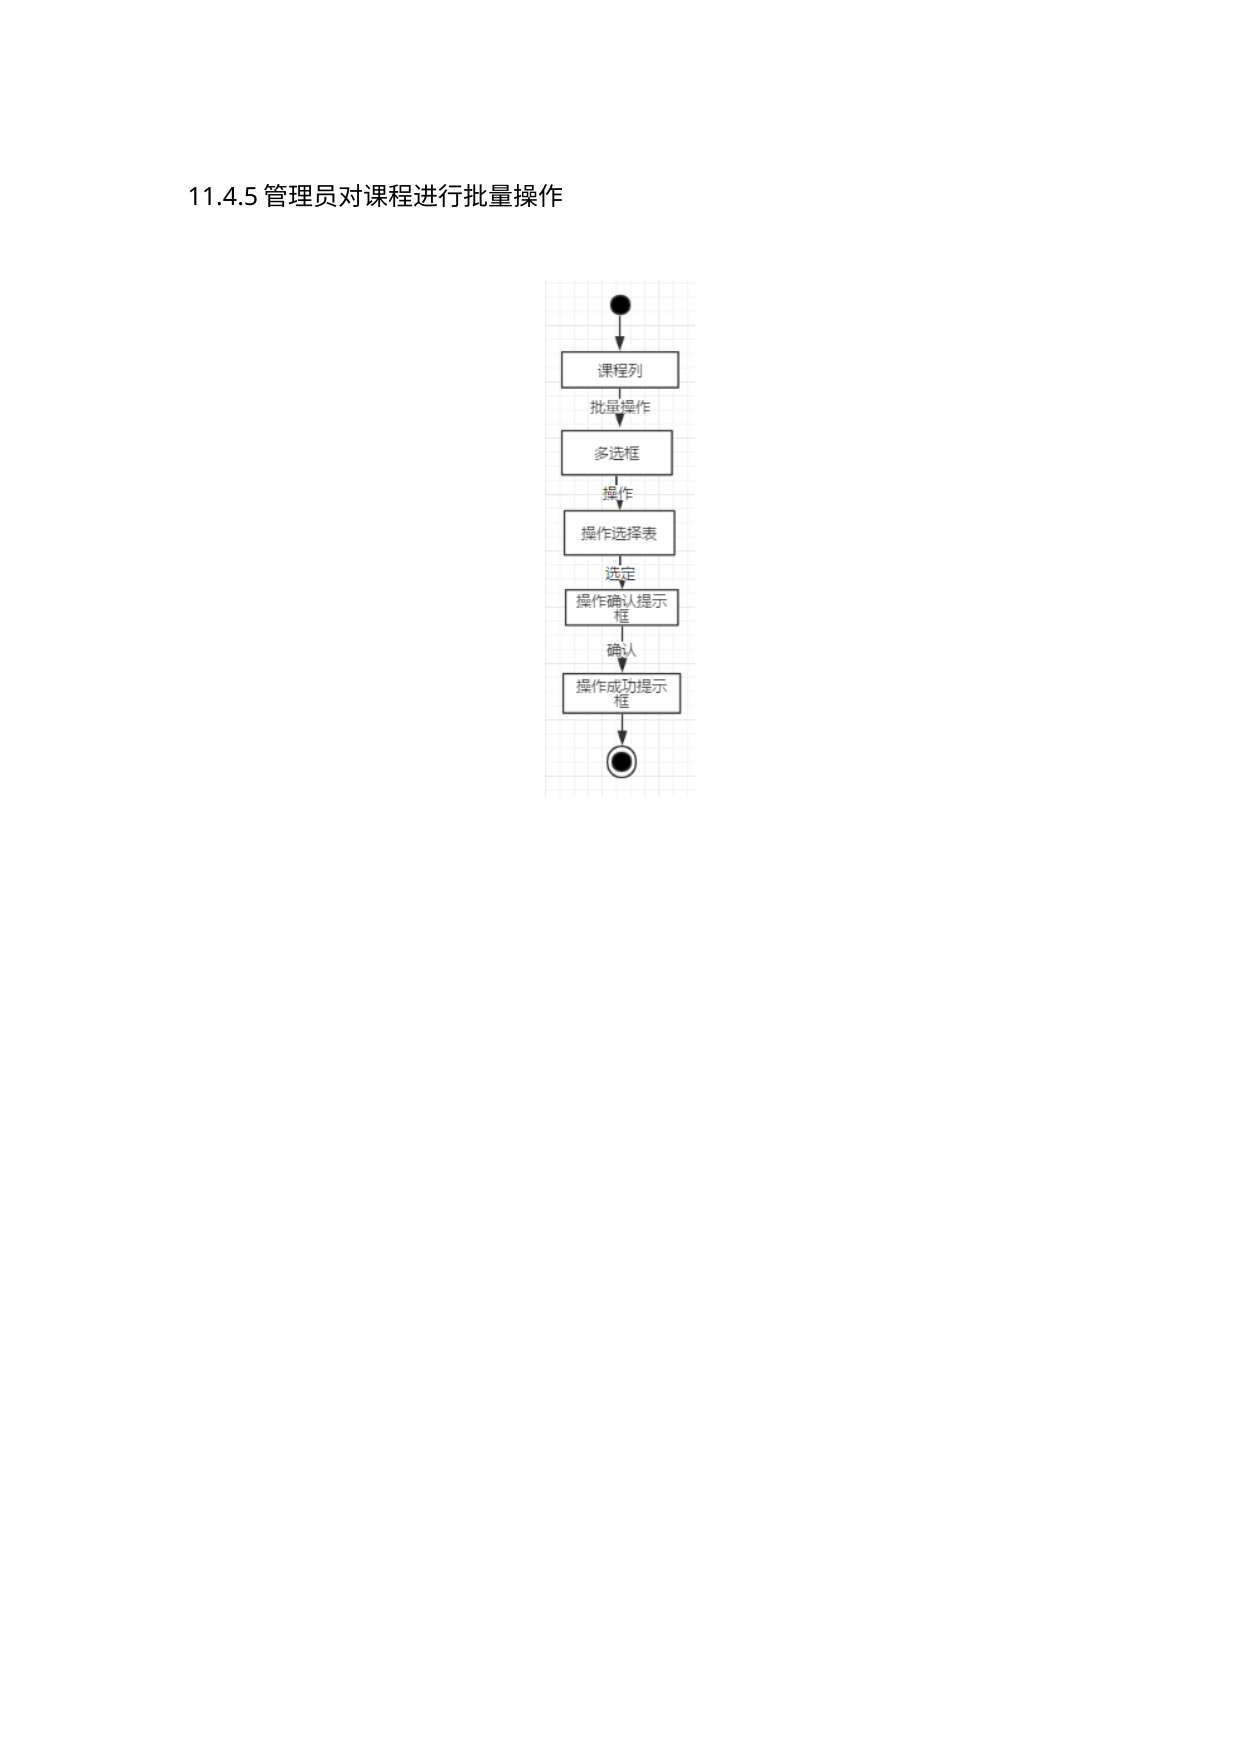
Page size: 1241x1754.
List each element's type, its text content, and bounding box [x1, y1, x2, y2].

picture [545, 280, 695, 797]
subtitle 11.4.5管理员对课程进行批量操作 [187, 162, 1053, 227]
